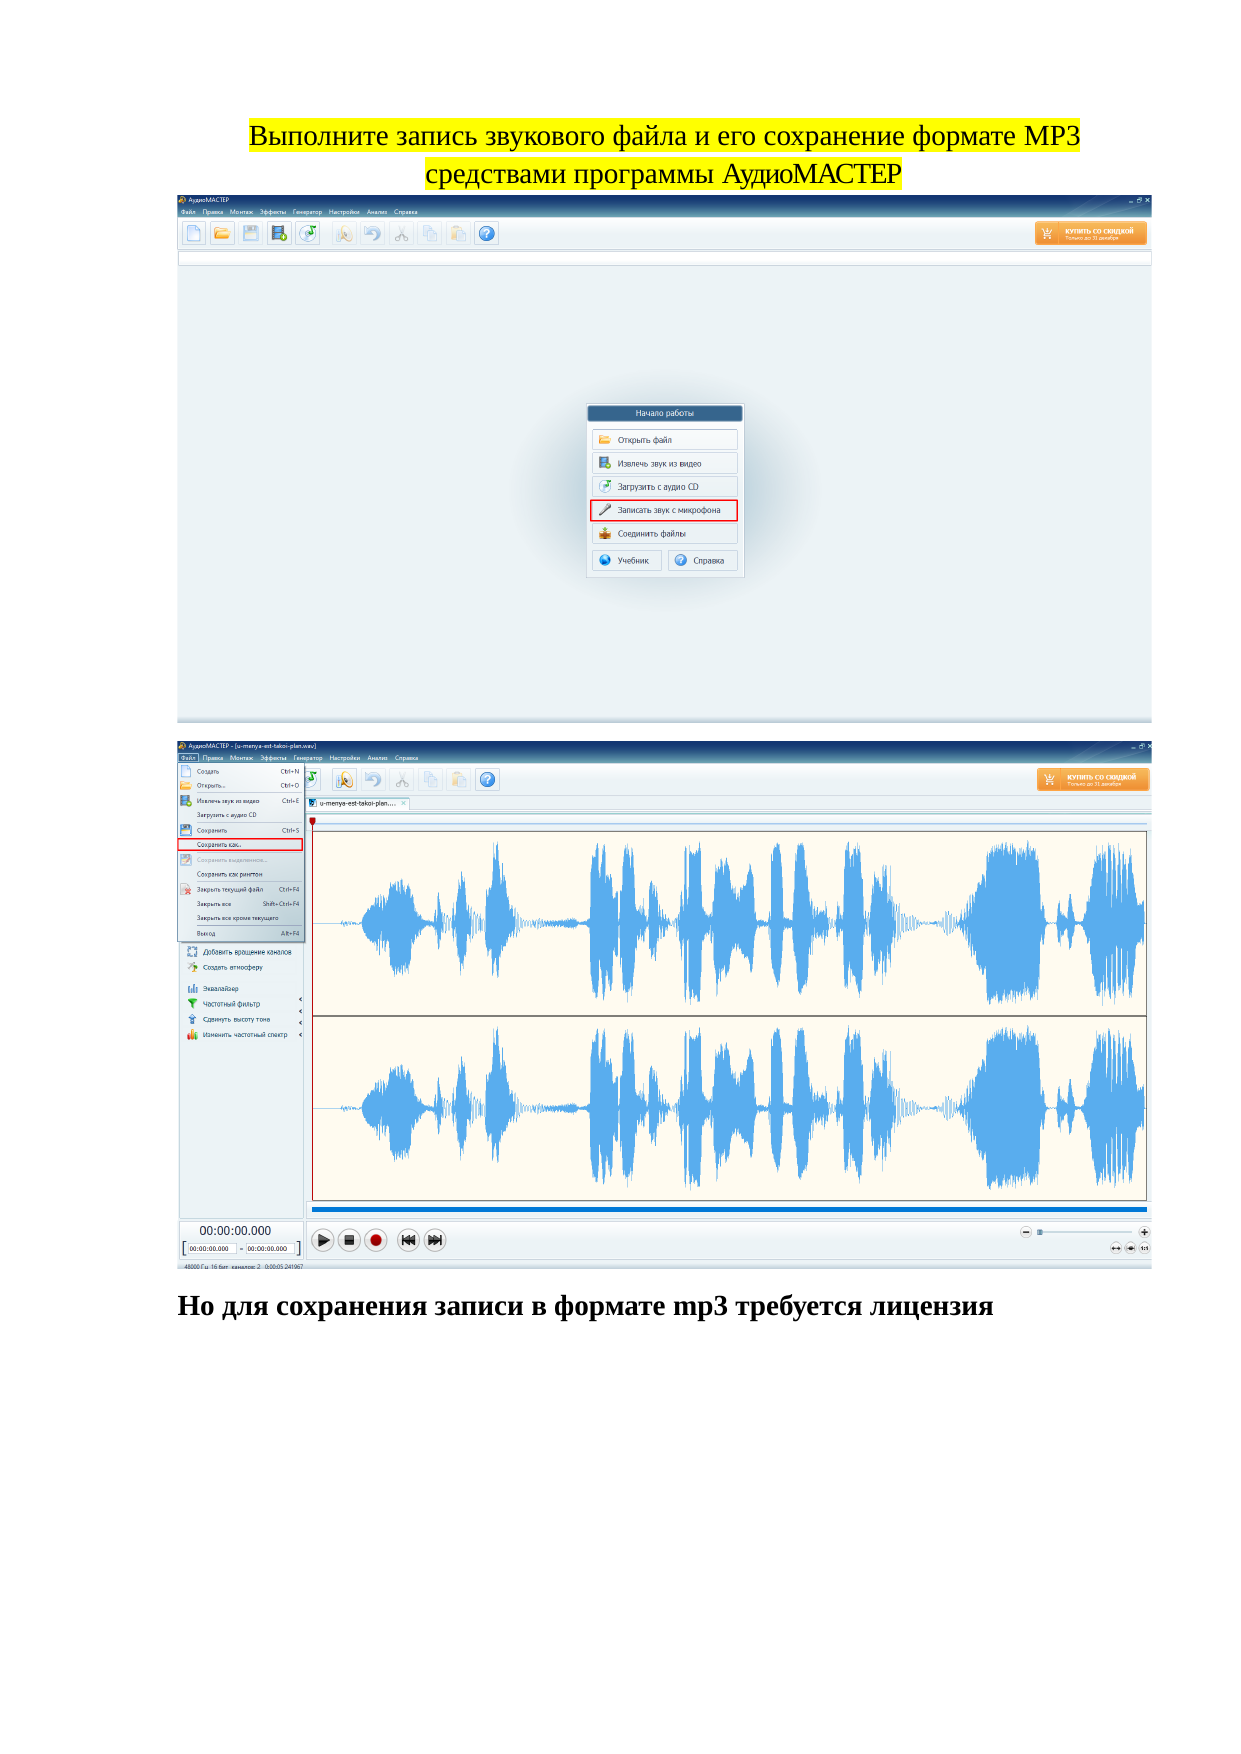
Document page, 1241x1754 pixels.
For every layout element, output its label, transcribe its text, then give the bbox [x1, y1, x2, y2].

text Но для сохранения записи в формате mp3 требуется лицензия [177, 1288, 1152, 1322]
subtitle Выполните запись звукового файла и его сохранение формате MP3 средствами программы АудиоМАСТЕР [177, 118, 1152, 190]
picture [177, 741, 1152, 1269]
picture [177, 195, 1152, 723]
